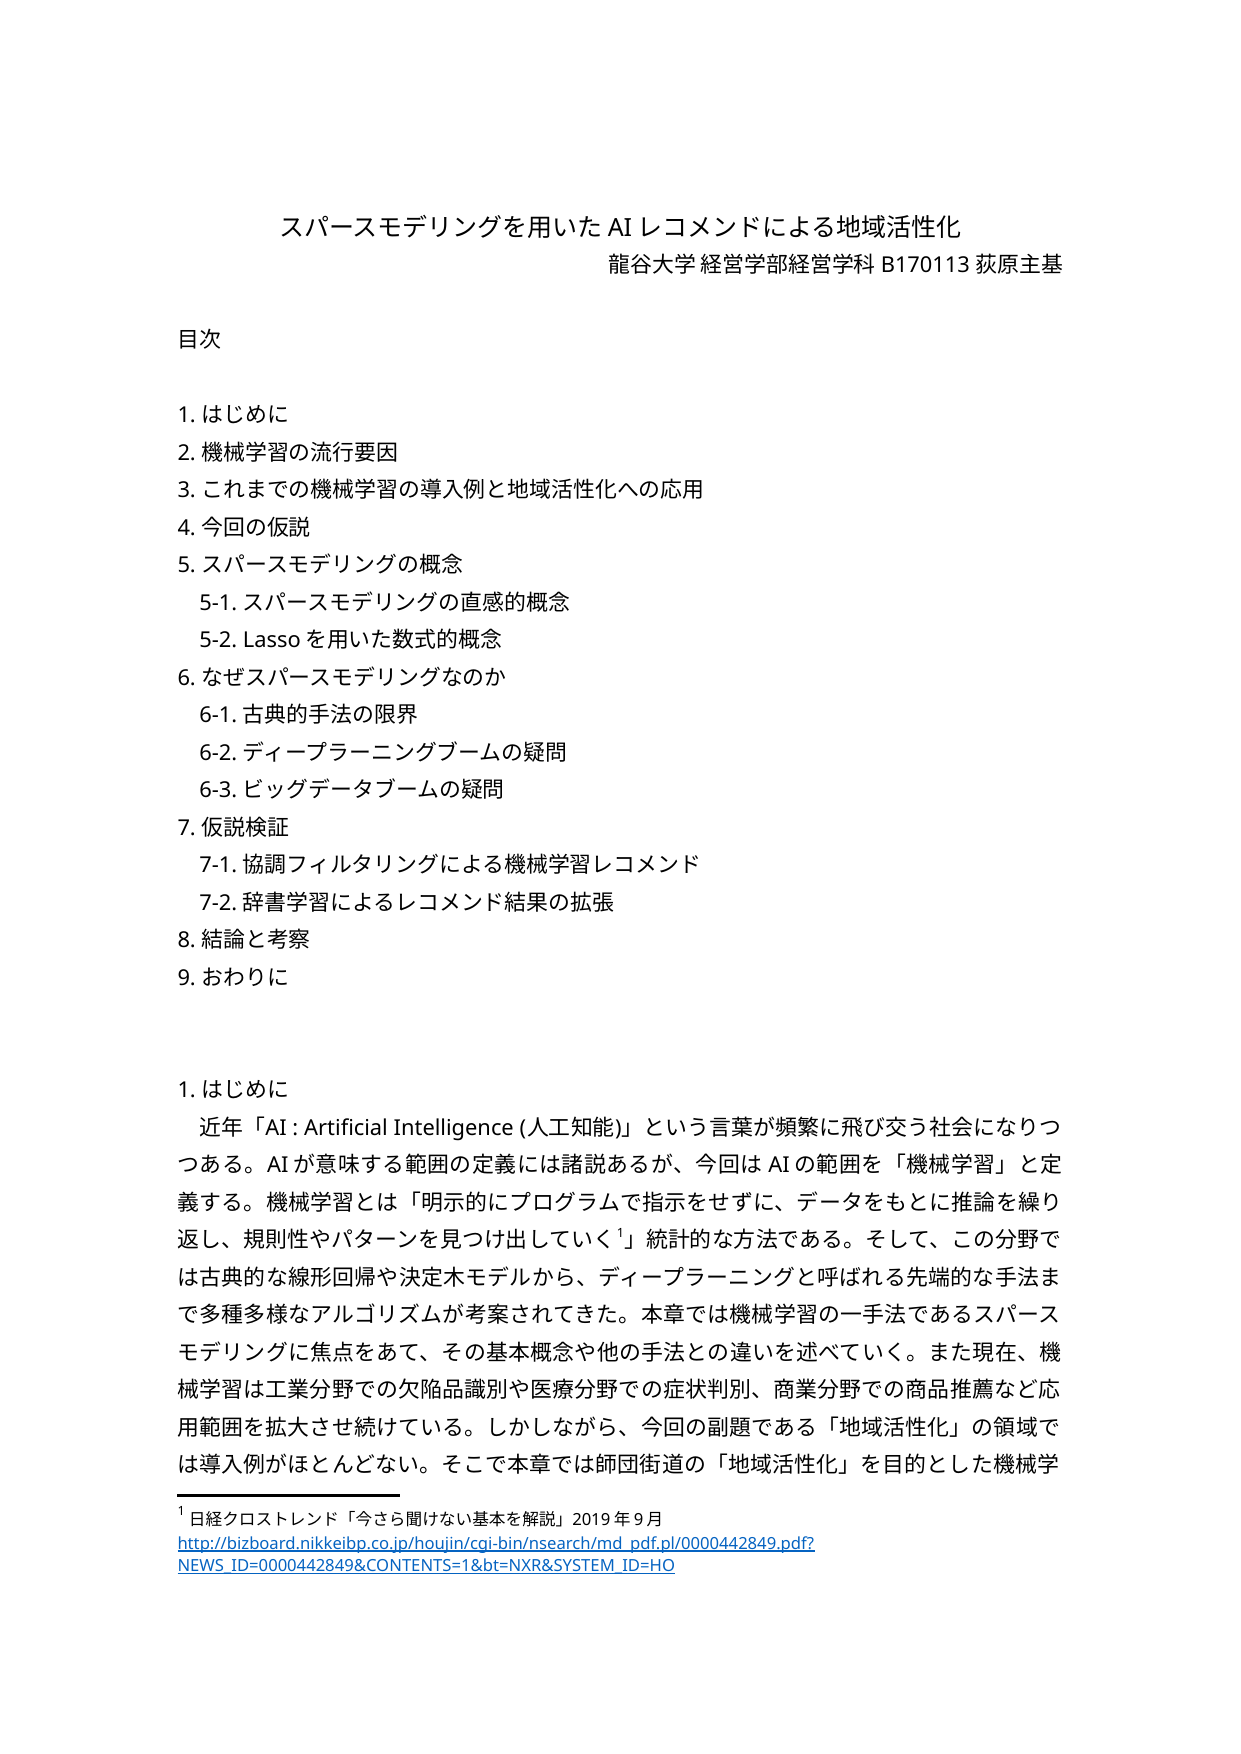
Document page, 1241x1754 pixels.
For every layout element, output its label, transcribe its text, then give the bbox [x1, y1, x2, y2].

text 7-1. 協調フィルタリングによる機械学習レコメンド [199, 844, 1063, 882]
text 3. これまでの機械学習の導入例と地域活性化への応用 [177, 469, 1063, 507]
text 5-2. Lassoを用いた数式的概念 [199, 619, 1063, 657]
text 1. はじめに [177, 394, 1063, 432]
text 龍谷大学 経営学部経営学科 B170113 荻原主基 [177, 244, 1063, 282]
text 6. なぜスパースモデリングなのか [177, 657, 1063, 694]
text 6-3. ビッグデータブームの疑問 [199, 769, 1063, 807]
text 6-1. 古典的手法の限界 [177, 694, 1063, 732]
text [177, 1107, 1063, 1482]
text 7. 仮説検証 [177, 807, 1063, 844]
text 目次 [177, 319, 1063, 357]
text 5-1. スパースモデリングの直感的概念 [199, 582, 1063, 619]
text 8. 結論と考察 [177, 919, 1063, 957]
text 9. おわりに [177, 957, 1063, 994]
text 5. スパースモデリングの概念 [177, 544, 1063, 582]
text 1. はじめに [177, 1069, 1063, 1107]
text スパースモデリングを用いたAIレコメンドによる地域活性化 [177, 207, 1063, 244]
text 4. 今回の仮説 [177, 507, 1063, 544]
text 2. 機械学習の流行要因 [177, 432, 1063, 469]
text 7-2. 辞書学習によるレコメンド結果の拡張 [199, 882, 1063, 919]
text 6-2. ディープラーニングブームの疑問 [199, 732, 1063, 769]
